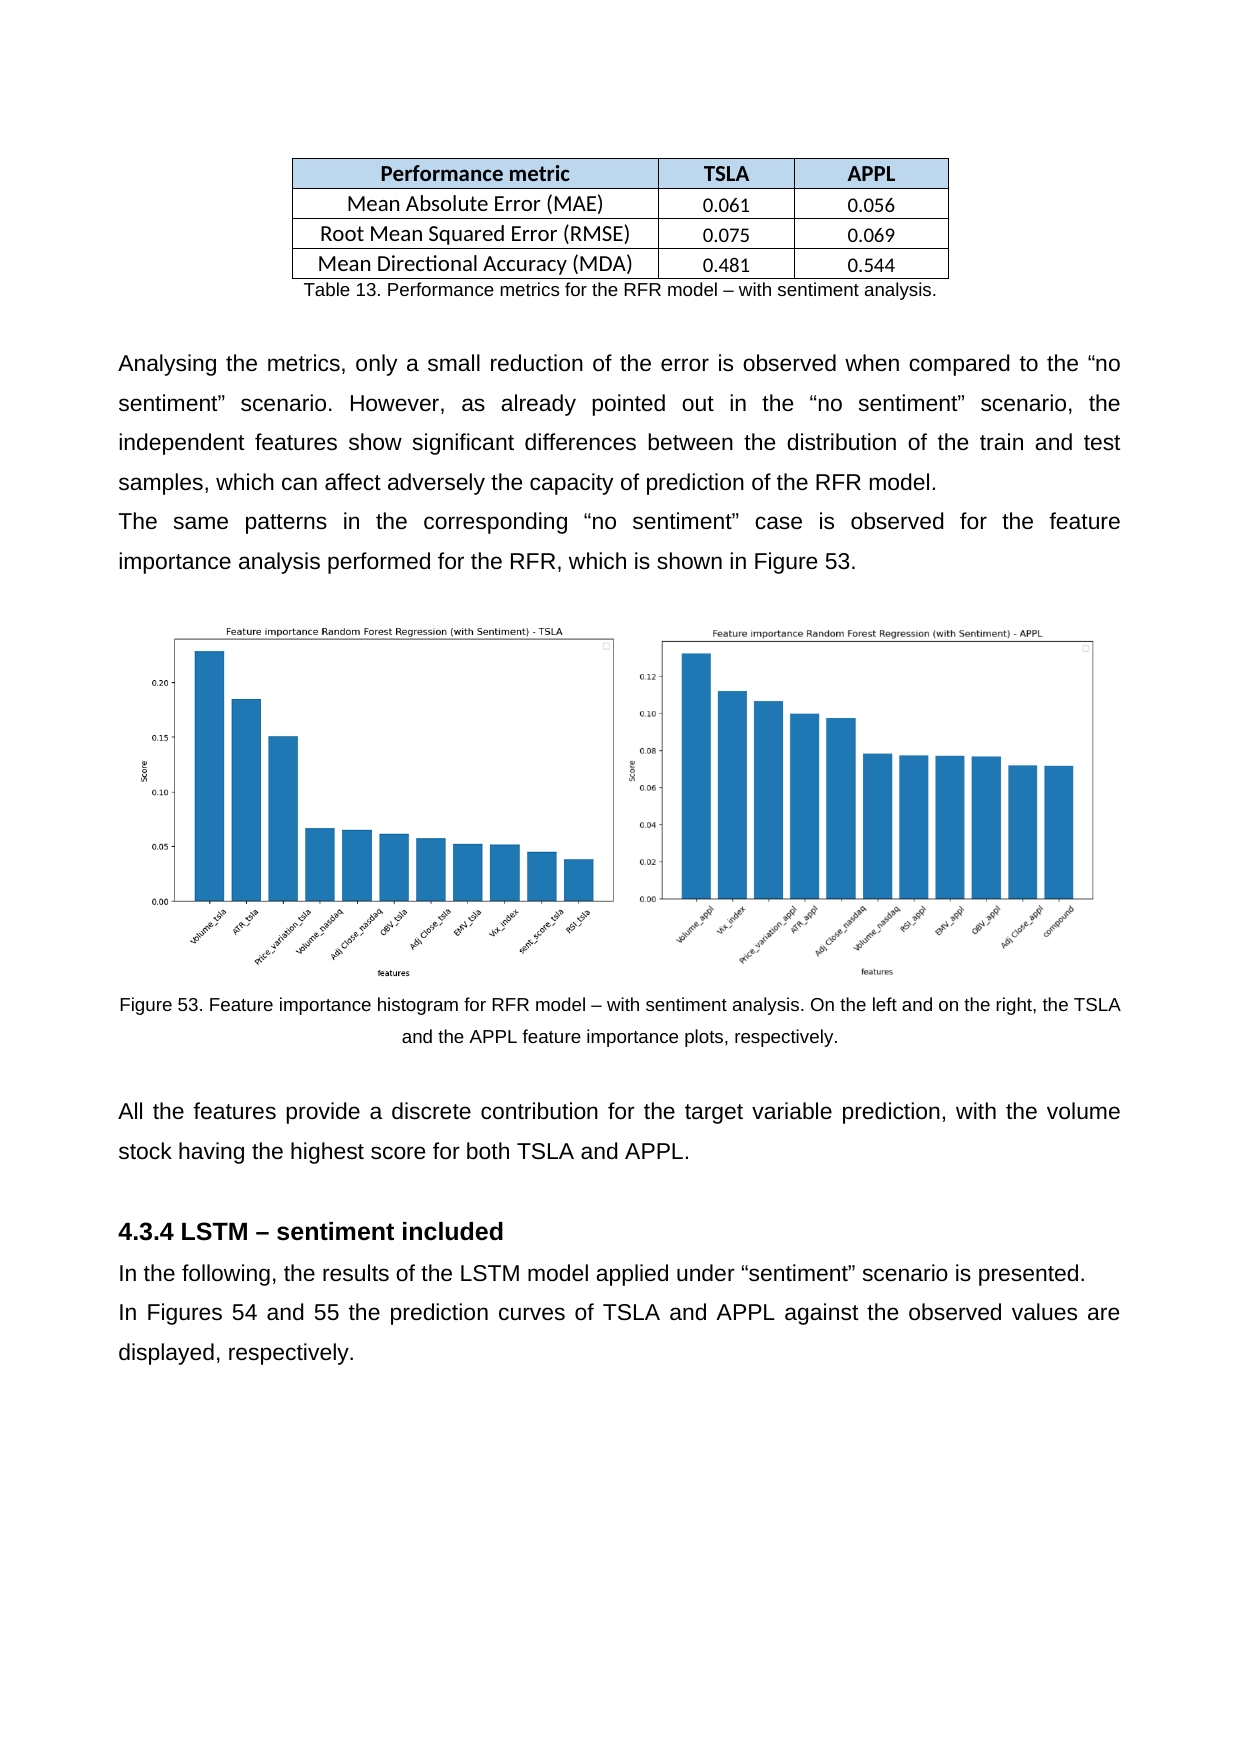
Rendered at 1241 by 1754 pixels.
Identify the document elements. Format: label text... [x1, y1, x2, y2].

text In the following, the results of the LSTM model applied under “sentiment” scenario is presented. [118, 1260, 1122, 1286]
text Analysing the metrics, only a small reduction of the error is observed when compared to the “no sentiment” scenario. However, as already pointed out in the “no sentiment” scenario, the independent features show significant differences between the distribution of the train and test samples, which can affect adversely the capacity of prediction of the RFR model. [118, 350, 1122, 495]
table_cell Mean Absolute Error (MAE) [293, 189, 658, 218]
table_cell Root Mean Squared Error (RMSE) [293, 219, 658, 248]
table_cell 0.069 [795, 219, 948, 248]
table_cell Mean Directional Accuracy (MDA) [293, 249, 658, 278]
text 4.3.4 LSTM – sentiment included [118, 1217, 1122, 1245]
table_header Performance metric [293, 159, 658, 188]
picture [135, 626, 1105, 981]
text The same patterns in the corresponding “no sentiment” case is observed for the feature importance analysis performed for the RFR, which is shown in Figure 53. [118, 508, 1122, 574]
table_cell 0.061 [659, 189, 794, 218]
table_cell 0.544 [795, 249, 948, 278]
table_cell 0.075 [659, 219, 794, 248]
table_header APPL [795, 159, 948, 188]
table_cell 0.056 [795, 189, 948, 218]
text In Figures 54 and 55 the prediction curves of TSLA and APPL against the observed values are displayed, respectively. [118, 1299, 1122, 1365]
table_header TSLA [659, 159, 794, 188]
text Table 13. Performance metrics for the RFR model – with sentiment analysis. [118, 279, 1122, 300]
table_cell 0.481 [659, 249, 794, 278]
text All the features provide a discrete contribution for the target variable prediction, with the volume stock having the highest score for both TSLA and APPL. [118, 1098, 1122, 1164]
text Figure 53. Feature importance histogram for RFR model – with sentiment analysis. On the left and on the right, the TSLA and the APPL feature importance plots, respectively. [118, 994, 1122, 1048]
